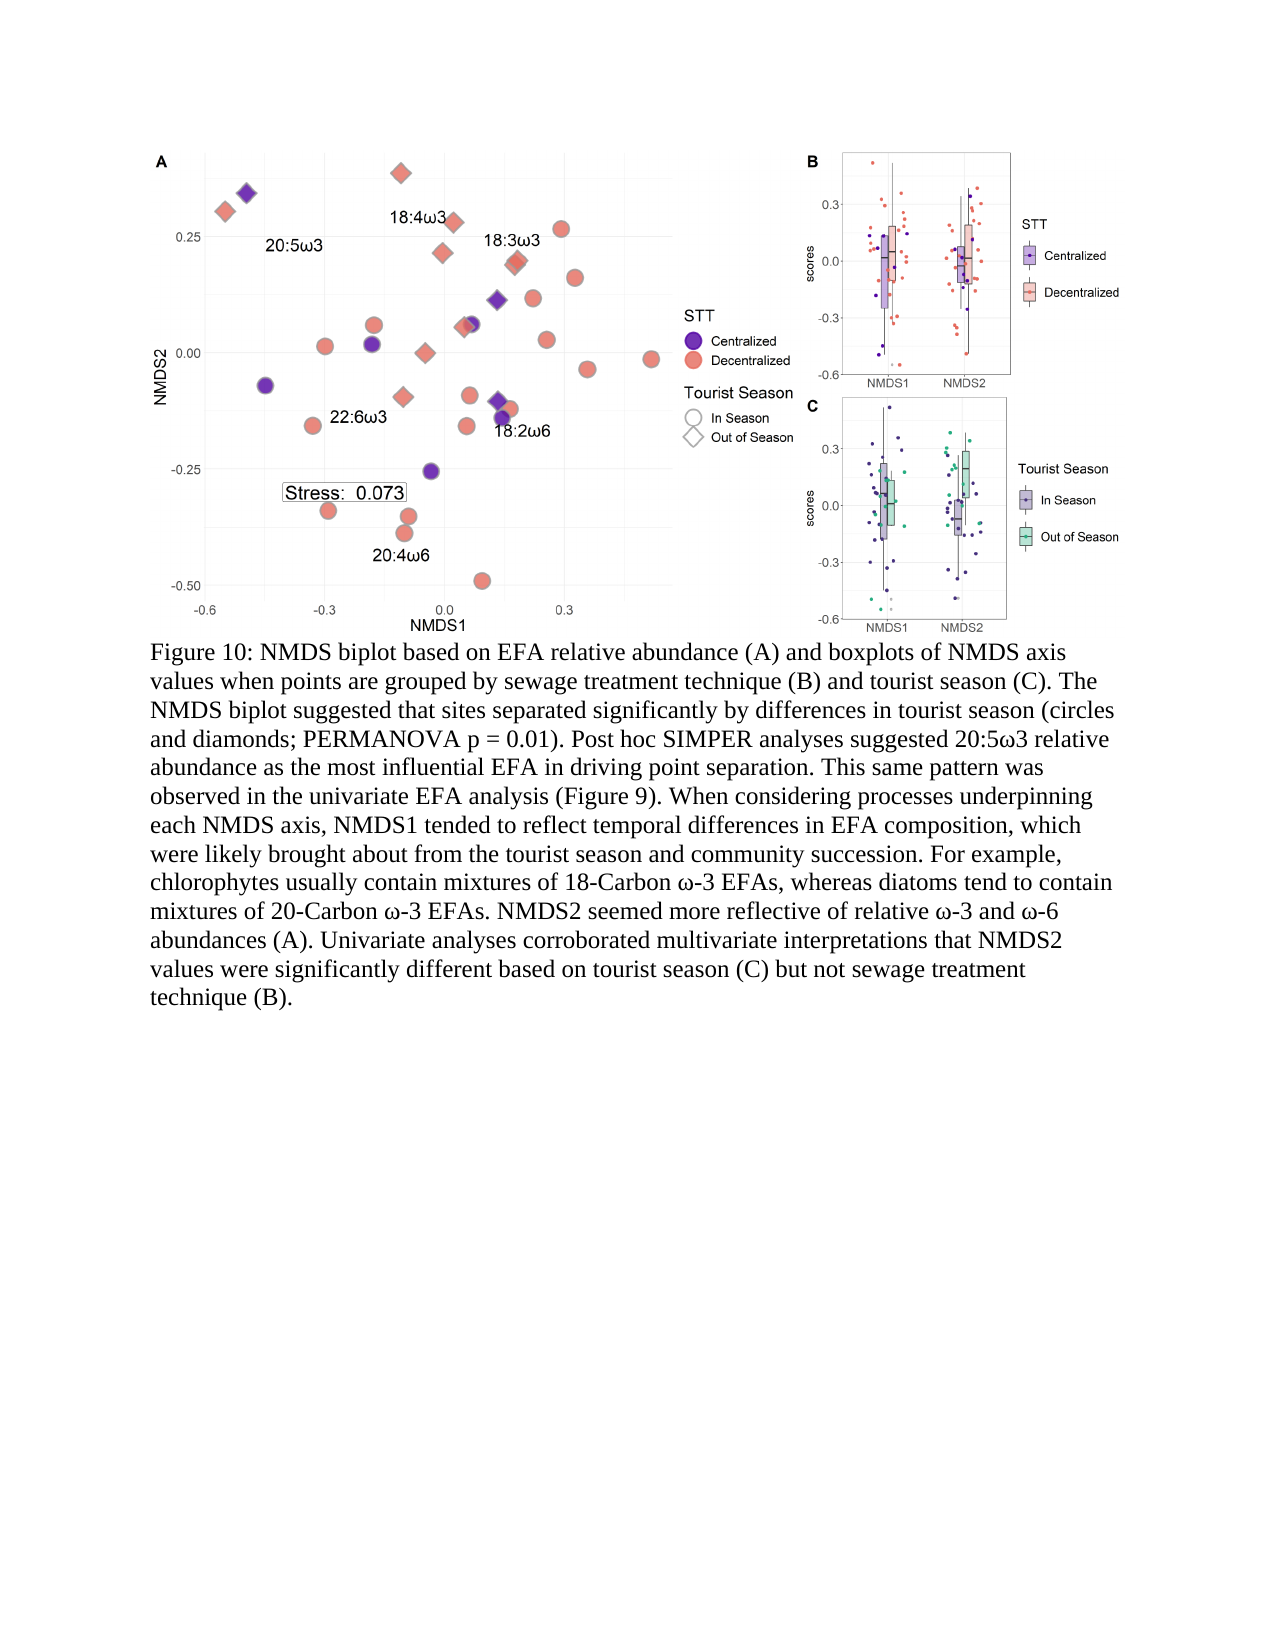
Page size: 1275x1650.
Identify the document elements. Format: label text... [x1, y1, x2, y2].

text Figure 10: NMDS biplot based on EFA relative abundance (A) and boxplots of NMDS axis values when points are grouped by sewage treatment technique (B) and tourist season (C). The NMDS biplot suggested that sites separated significantly by differences in tourist season (circles and diamonds; PERMANOVA p = 0.01). Post hoc SIMPER analyses suggested 20:5ω3 relative abundance as the most influential EFA in driving point separation. This same pattern was observed in the univariate EFA analysis (Figure 9). When considering processes underpinning each NMDS axis, NMDS1 tended to reflect temporal differences in EFA composition, which were likely brought about from the tourist season and community succession. For example, chlorophytes usually contain mixtures of 18-Carbon ω-3 EFAs, whereas diatoms tend to contain mixtures of 20-Carbon ω-3 EFAs. NMDS2 seemed more reflective of relative ω-3 and ω-6 abundances (A). Univariate analyses corroborated multivariate interpretations that NMDS2 values were significantly different based on tourist season (C) but not sewage treatment technique (B). [150, 638, 1125, 1011]
picture [150, 150, 1125, 638]
